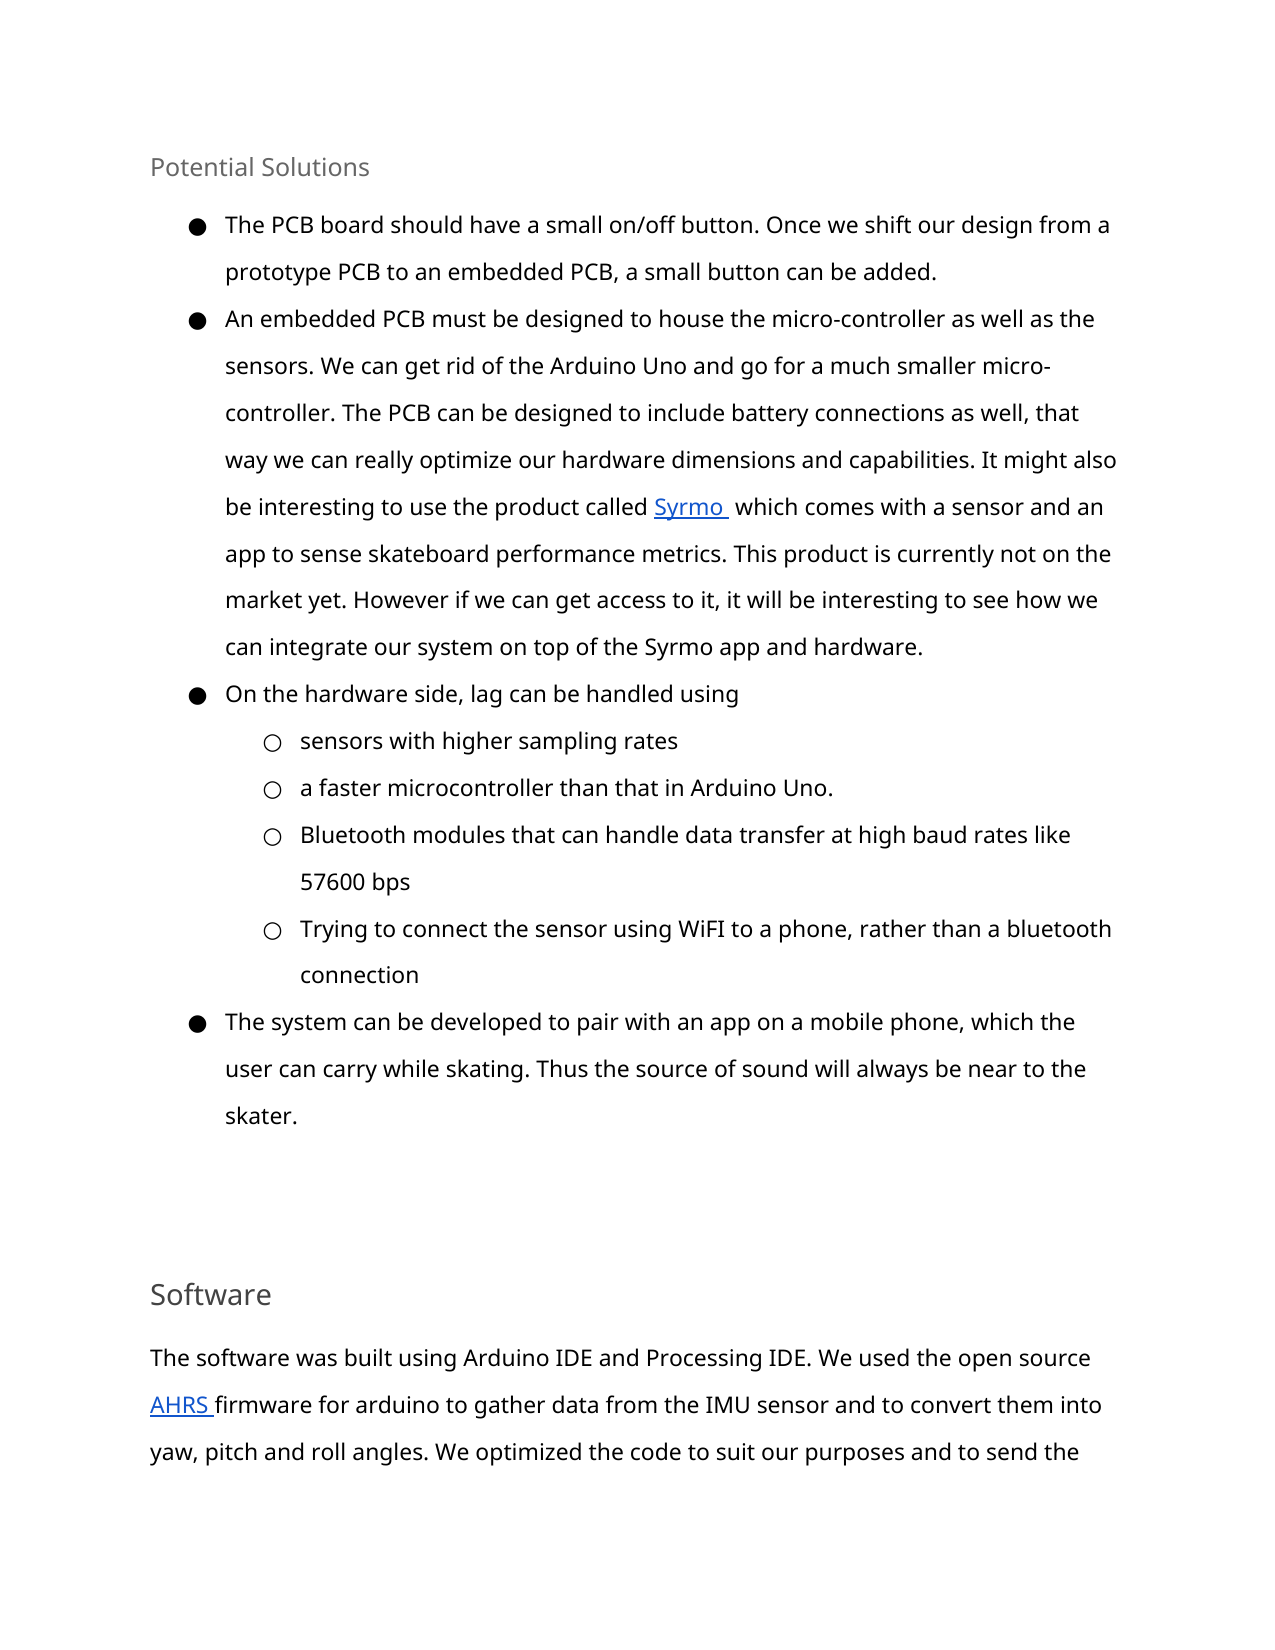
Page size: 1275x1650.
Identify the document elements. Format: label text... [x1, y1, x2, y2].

list On the hardware side, lag can be handled using [187, 678, 1125, 709]
subtitle Potential Solutions [150, 150, 1125, 184]
list Bluetooth modules that can handle data transfer at high baud rates like 57600 bps [262, 819, 1125, 897]
list The PCB board should have a small on/off button. Once we shift our design from a prototype PCB to an embedded PCB, a small button can be added. [187, 209, 1125, 287]
list sensors with higher sampling rates [262, 725, 1125, 756]
subtitle Software [150, 1274, 1125, 1314]
list The system can be developed to pair with an app on a mobile phone, which the user can carry while skating. Thus the source of sound will always be near to the skater. [187, 1006, 1125, 1131]
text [150, 1342, 1125, 1467]
list Trying to connect the sensor using WiFI to a phone, rather than a bluetooth connection [262, 912, 1125, 991]
list An embedded PCB must be designed to house the micro-controller as well as the sensors. We can get rid of the Arduino Uno and go for a much smaller micro-controller. The PCB can be designed to include battery connections as well, that way we can really optimize our hardware dimensions and capabilities. It might also be interesting to use the product called Syrmo which comes with a sensor and an app to sense skateboard performance metrics. This product is currently not on the market yet. However if we can get access to it, it will be interesting to see how we can integrate our system on top of the Syrmo app and hardware. [187, 303, 1125, 662]
list a faster microcontroller than that in Arduino Uno. [262, 772, 1125, 803]
